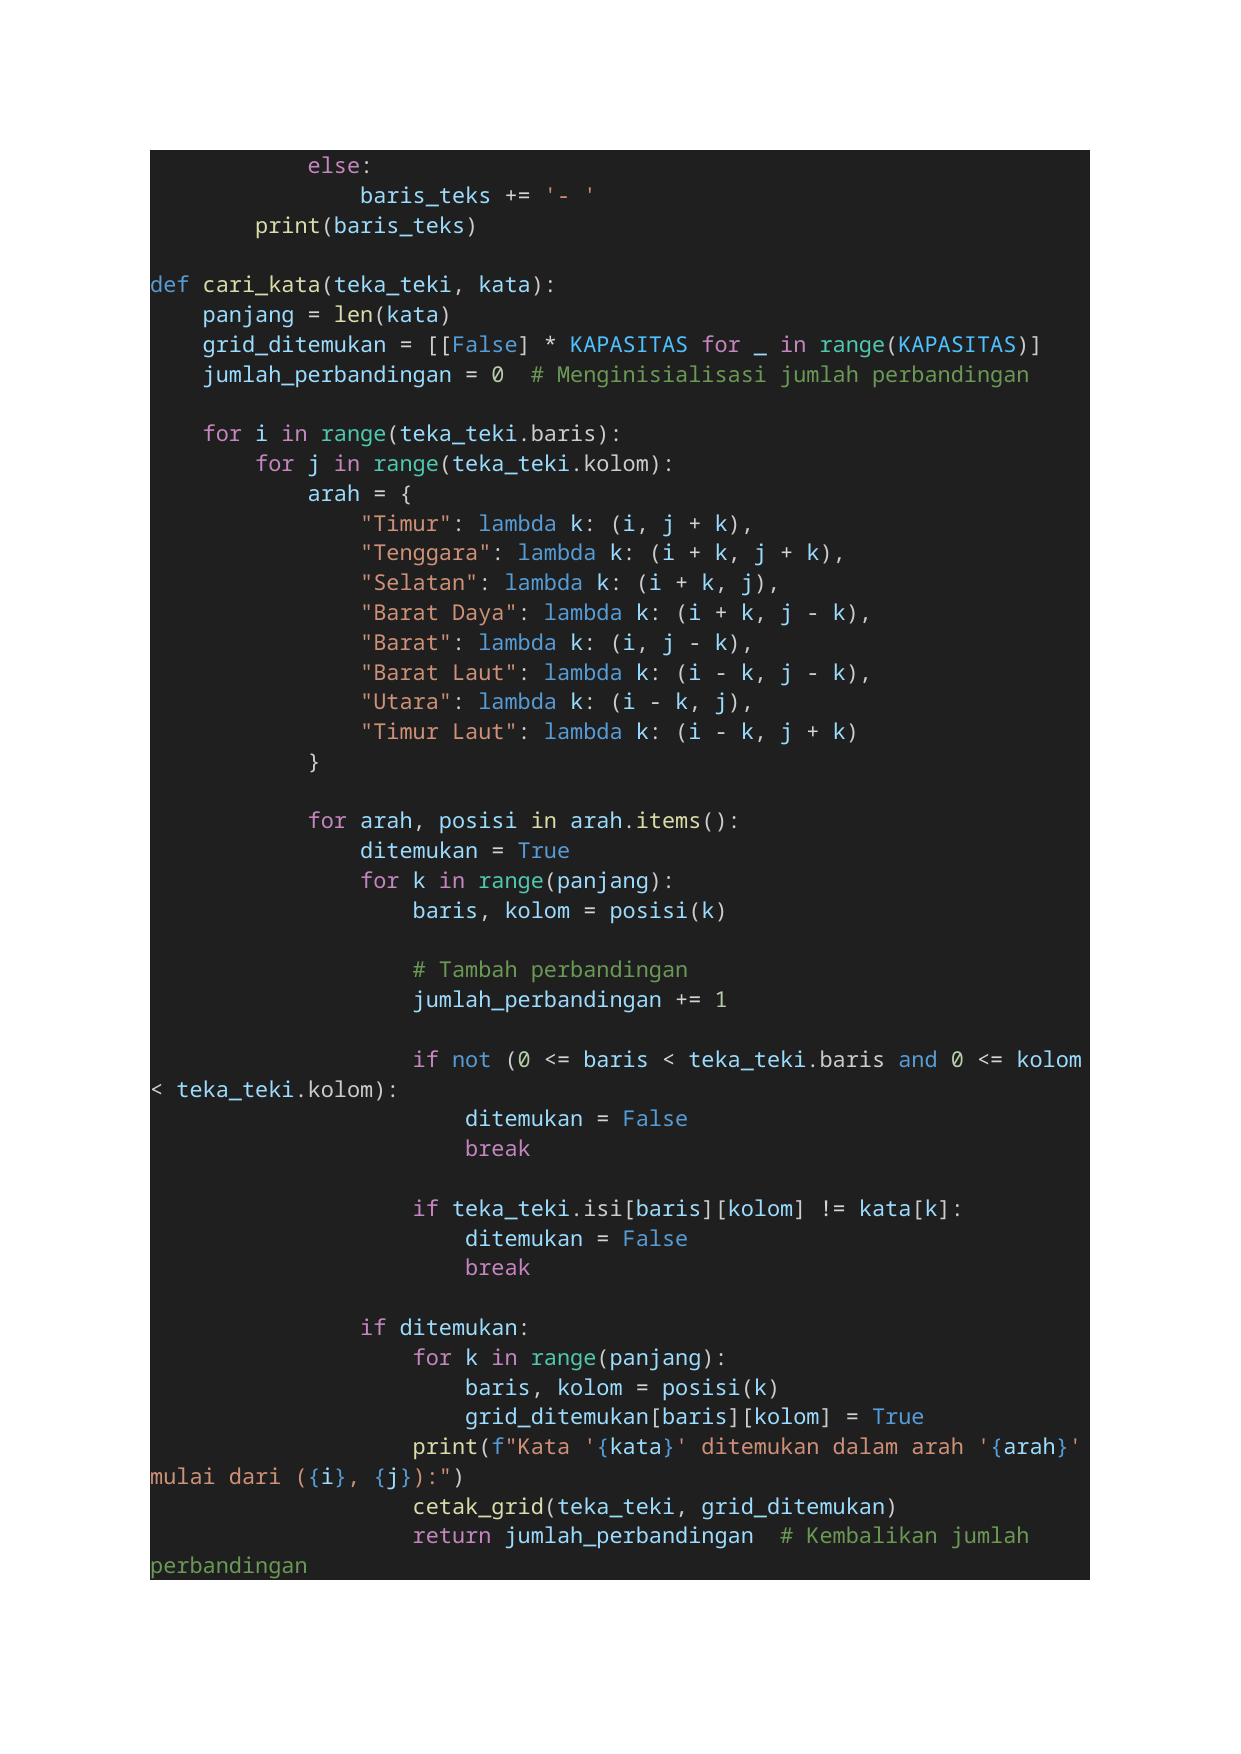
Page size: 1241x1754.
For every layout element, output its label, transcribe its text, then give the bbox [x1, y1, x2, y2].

text "Tenggara": lambda k: (i + k, j + k), [150, 537, 1090, 567]
text for j in range(teka_teki.kolom): [150, 448, 1090, 478]
text ditemukan = True [150, 835, 1090, 865]
text "Barat Laut": lambda k: (i - k, j - k), [150, 656, 1090, 686]
text if ditemukan: [150, 1312, 1090, 1342]
text grid_ditemukan[baris][kolom] = True [150, 1401, 1090, 1431]
text print(baris_teks) [150, 209, 1090, 239]
text "Utara": lambda k: (i - k, j), [150, 686, 1090, 716]
text print(f"Kata '{kata}' ditemukan dalam arah '{arah}' mulai dari ({i}, {j}):") [150, 1431, 1090, 1491]
text break [150, 1252, 1090, 1282]
text "Timur Laut": lambda k: (i - k, j + k) [150, 716, 1090, 746]
text panjang = len(kata) [150, 299, 1090, 329]
text return jumlah_perbandingan # Kembalikan jumlah perbandingan [150, 1520, 1090, 1580]
text "Selatan": lambda k: (i + k, j), [150, 567, 1090, 597]
text for arah, posisi in arah.items(): [150, 805, 1090, 835]
text for k in range(panjang): [150, 1342, 1090, 1371]
text break [150, 1133, 1090, 1163]
text "Barat Daya": lambda k: (i + k, j - k), [150, 597, 1090, 627]
text baris, kolom = posisi(k) [150, 1371, 1090, 1401]
text grid_ditemukan = [[False] * KAPASITAS for _ in range(KAPASITAS)] [150, 329, 1090, 358]
text "Barat": lambda k: (i, j - k), [150, 627, 1090, 656]
text for k in range(panjang): [150, 865, 1090, 895]
text jumlah_perbandingan += 1 [150, 984, 1090, 1014]
text if teka_teki.isi[baris][kolom] != kata[k]: [150, 1193, 1090, 1222]
text # Tambah perbandingan [150, 954, 1090, 984]
text "Timur": lambda k: (i, j + k), [150, 507, 1090, 537]
text for i in range(teka_teki.baris): [150, 418, 1090, 448]
text arah = { [150, 478, 1090, 507]
text ditemukan = False [150, 1103, 1090, 1133]
text jumlah_perbandingan = 0 # Menginisialisasi jumlah perbandingan [150, 358, 1090, 388]
text def cari_kata(teka_teki, kata): [150, 269, 1090, 299]
text baris, kolom = posisi(k) [150, 895, 1090, 924]
text else: [150, 150, 1090, 180]
text baris_teks += '- ' [150, 180, 1090, 209]
text } [150, 746, 1090, 776]
text ditemukan = False [150, 1222, 1090, 1252]
text cetak_grid(teka_teki, grid_ditemukan) [150, 1491, 1090, 1520]
text if not (0 <= baris < teka_teki.baris and 0 <= kolom < teka_teki.kolom): [150, 1044, 1090, 1103]
